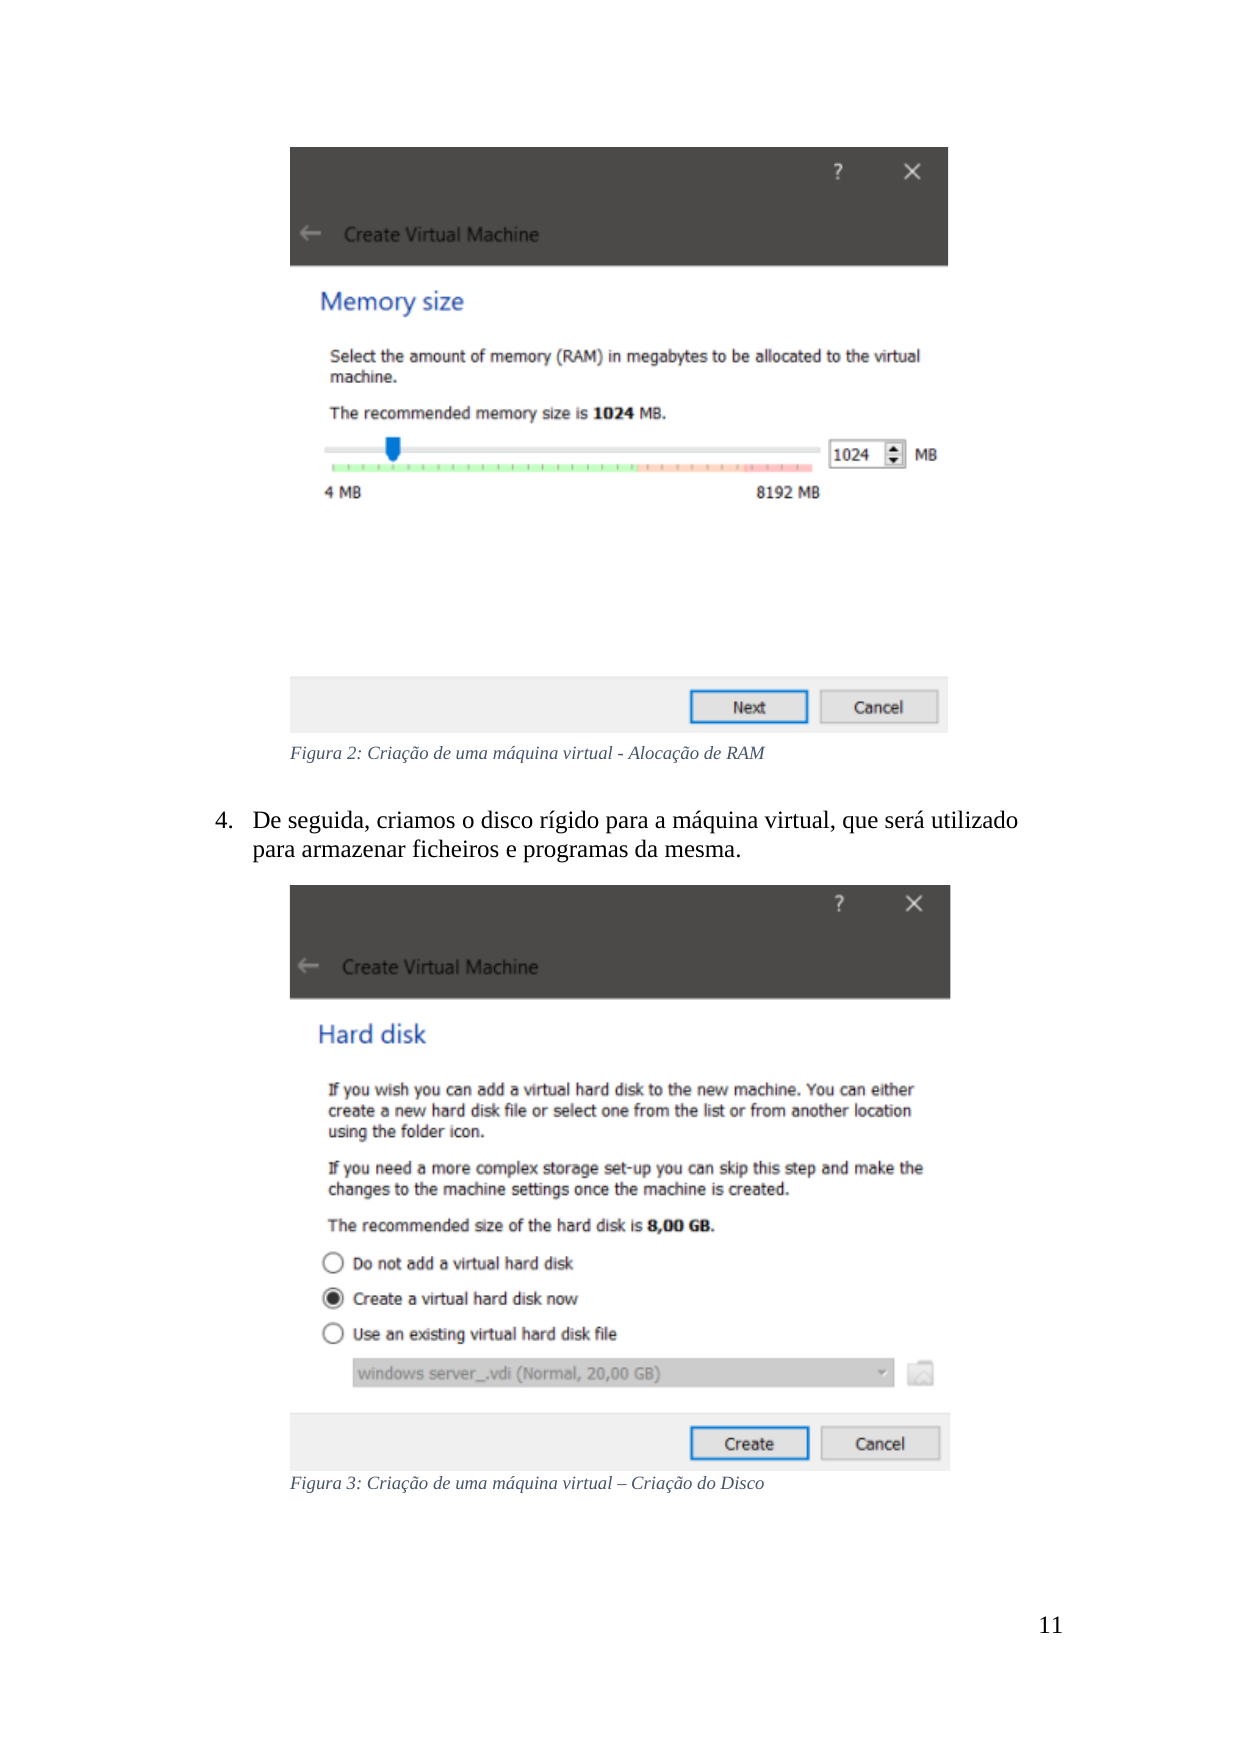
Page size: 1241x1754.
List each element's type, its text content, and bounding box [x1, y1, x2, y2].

picture [289, 885, 951, 1471]
list De seguida, criamos o disco rígido para a máquina virtual, que será utilizado para armazenar ficheiros e programas da mesma. [215, 805, 1063, 862]
picture [290, 147, 949, 733]
